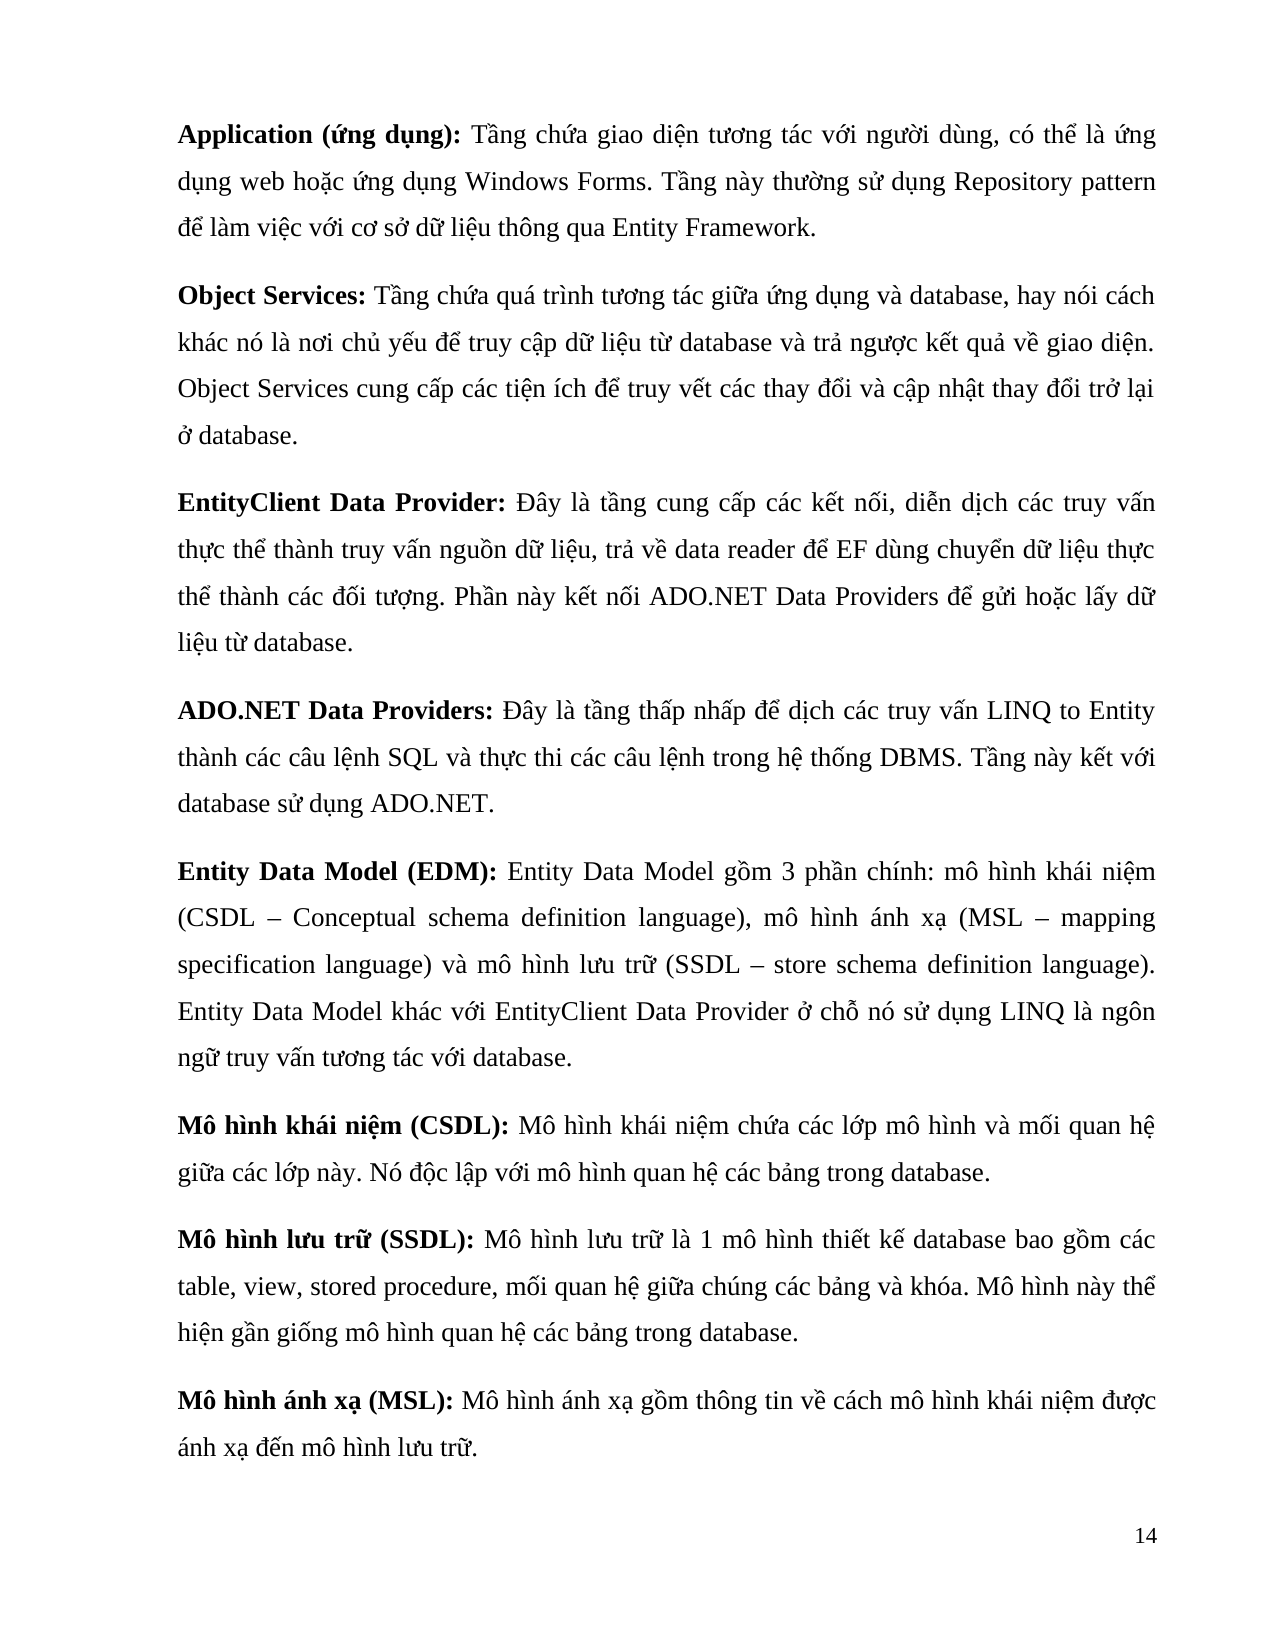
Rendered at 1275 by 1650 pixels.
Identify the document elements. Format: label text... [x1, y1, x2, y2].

text Mô hình khái niệm (CSDL): Mô hình khái niệm chứa các lớp mô hình và mối quan hệ giữa các lớp này. Nó độc lập với mô hình quan hệ các bảng trong database. [177, 1109, 1157, 1187]
text Mô hình lưu trữ (SSDL): Mô hình lưu trữ là 1 mô hình thiết kế database bao gồm các table, view, stored procedure, mối quan hệ giữa chúng các bảng và khóa. Mô hình này thể hiện gần giống mô hình quan hệ các bảng trong database. [177, 1223, 1157, 1348]
text Application (ứng dụng): Tầng chứa giao diện tương tác với người dùng, có thể là ứng dụng web hoặc ứng dụng Windows Forms. Tầng này thường sử dụng Repository pattern để làm việc với cơ sở dữ liệu thông qua Entity Framework. [177, 118, 1157, 243]
text ADO.NET Data Providers: Đây là tầng thấp nhấp để dịch các truy vấn LINQ to Entity thành các câu lệnh SQL và thực thi các câu lệnh trong hệ thống DBMS. Tầng này kết với database sử dụng ADO.NET. [177, 694, 1157, 818]
text EntityClient Data Provider: Đây là tầng cung cấp các kết nối, diễn dịch các truy vấn thực thể thành truy vấn nguồn dữ liệu, trả về data reader để EF dùng chuyển dữ liệu thực thể thành các đối tượng. Phần này kết nối ADO.NET Data Providers để gửi hoặc lấy dữ liệu từ database. [177, 486, 1157, 658]
text Mô hình ánh xạ (MSL): Mô hình ánh xạ gồm thông tin về cách mô hình khái niệm được ánh xạ đến mô hình lưu trữ. [177, 1384, 1157, 1462]
text Object Services: Tầng chứa quá trình tương tác giữa ứng dụng và database, hay nói cách khác nó là nơi chủ yếu để truy cập dữ liệu từ database và trả ngược kết quả về giao diện. Object Services cung cấp các tiện ích để truy vết các thay đổi và cập nhật thay đổi trở lại ở database. [177, 279, 1157, 450]
text Entity Data Model (EDM): Entity Data Model gồm 3 phần chính: mô hình khái niệm (CSDL – Conceptual schema definition language), mô hình ánh xạ (MSL – mapping specification language) và mô hình lưu trữ (SSDL – store schema definition language). Entity Data Model khác với EntityClient Data Provider ở chỗ nó sử dụng LINQ là ngôn ngữ truy vấn tương tác với database. [177, 855, 1157, 1073]
